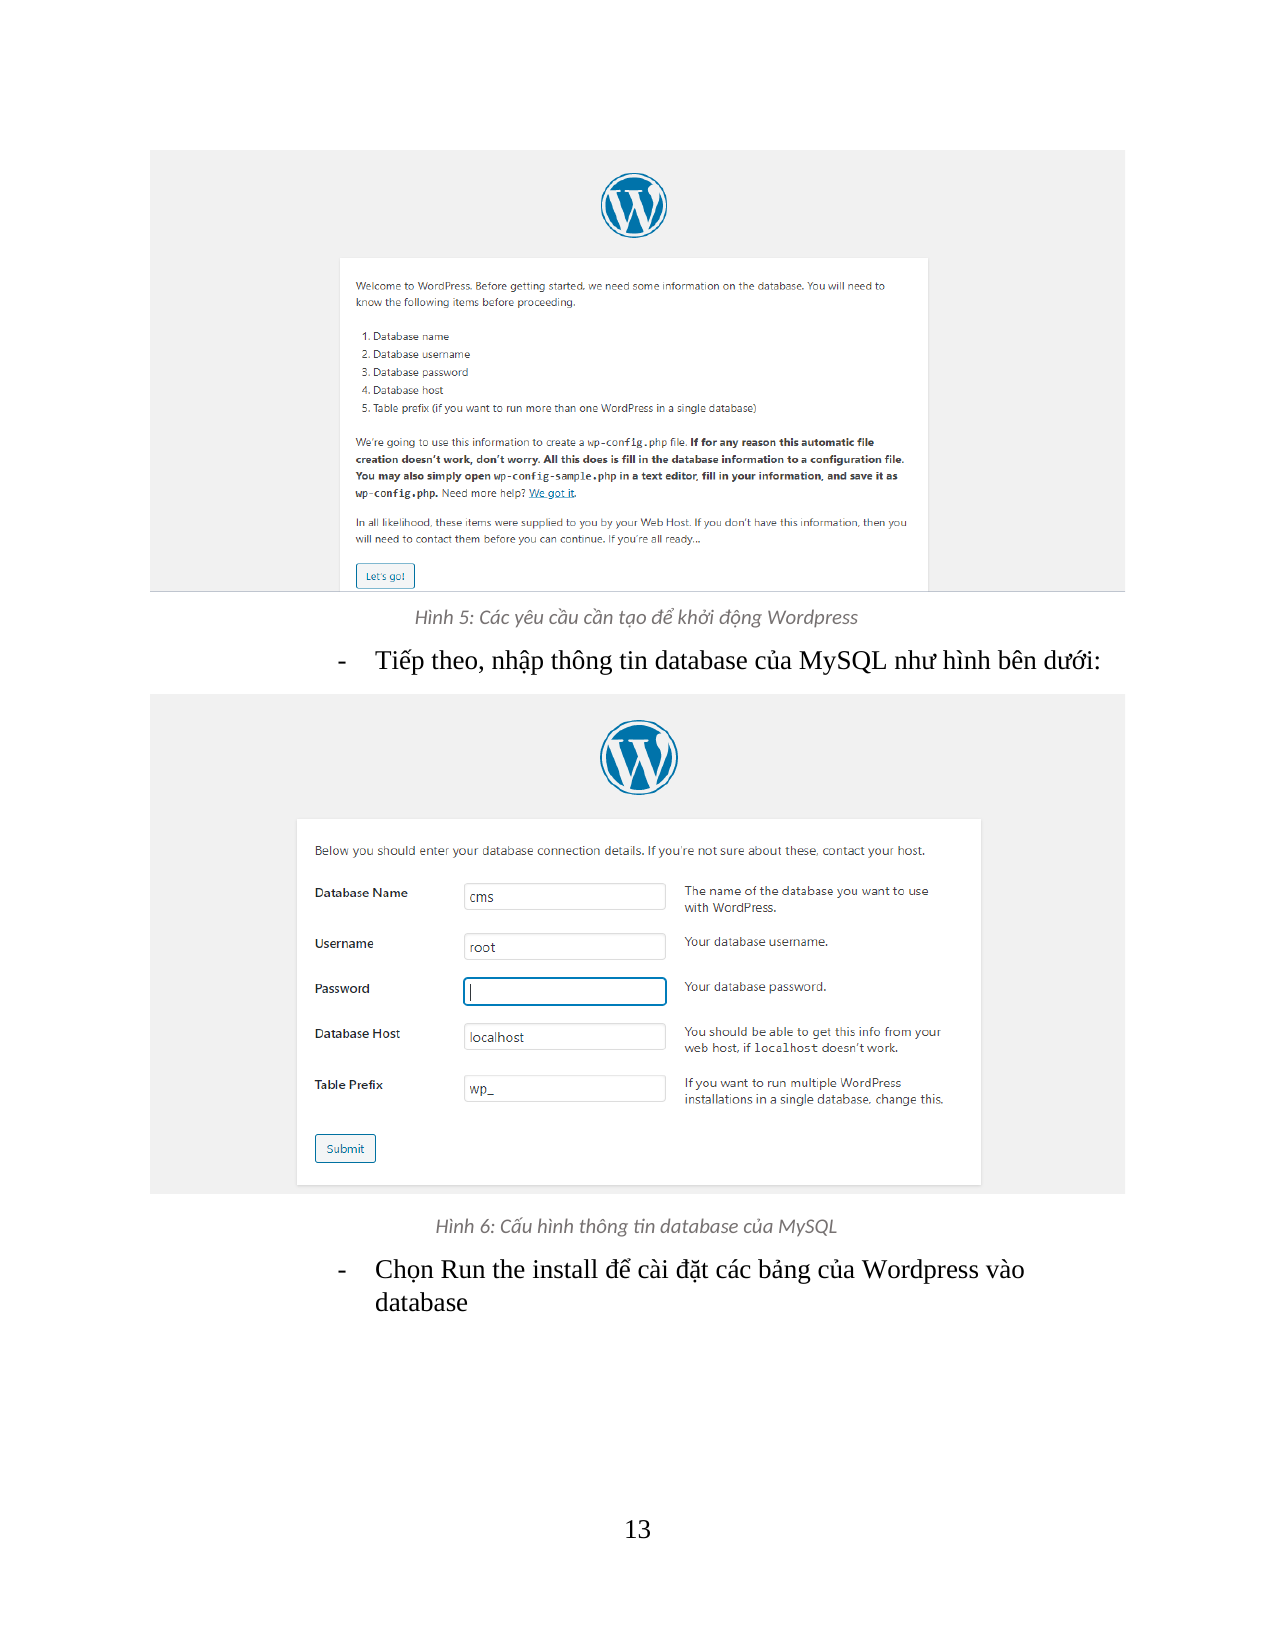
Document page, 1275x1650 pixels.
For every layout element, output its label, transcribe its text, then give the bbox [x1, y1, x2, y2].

list Chọn Run the install để cài đặt các bảng của Wordpress vào database [337, 1253, 1125, 1317]
list Tiếp theo, nhập thông tin database của MySQL như hình bên dưới: [337, 644, 1125, 675]
picture [150, 694, 1125, 1194]
picture [150, 150, 1125, 592]
